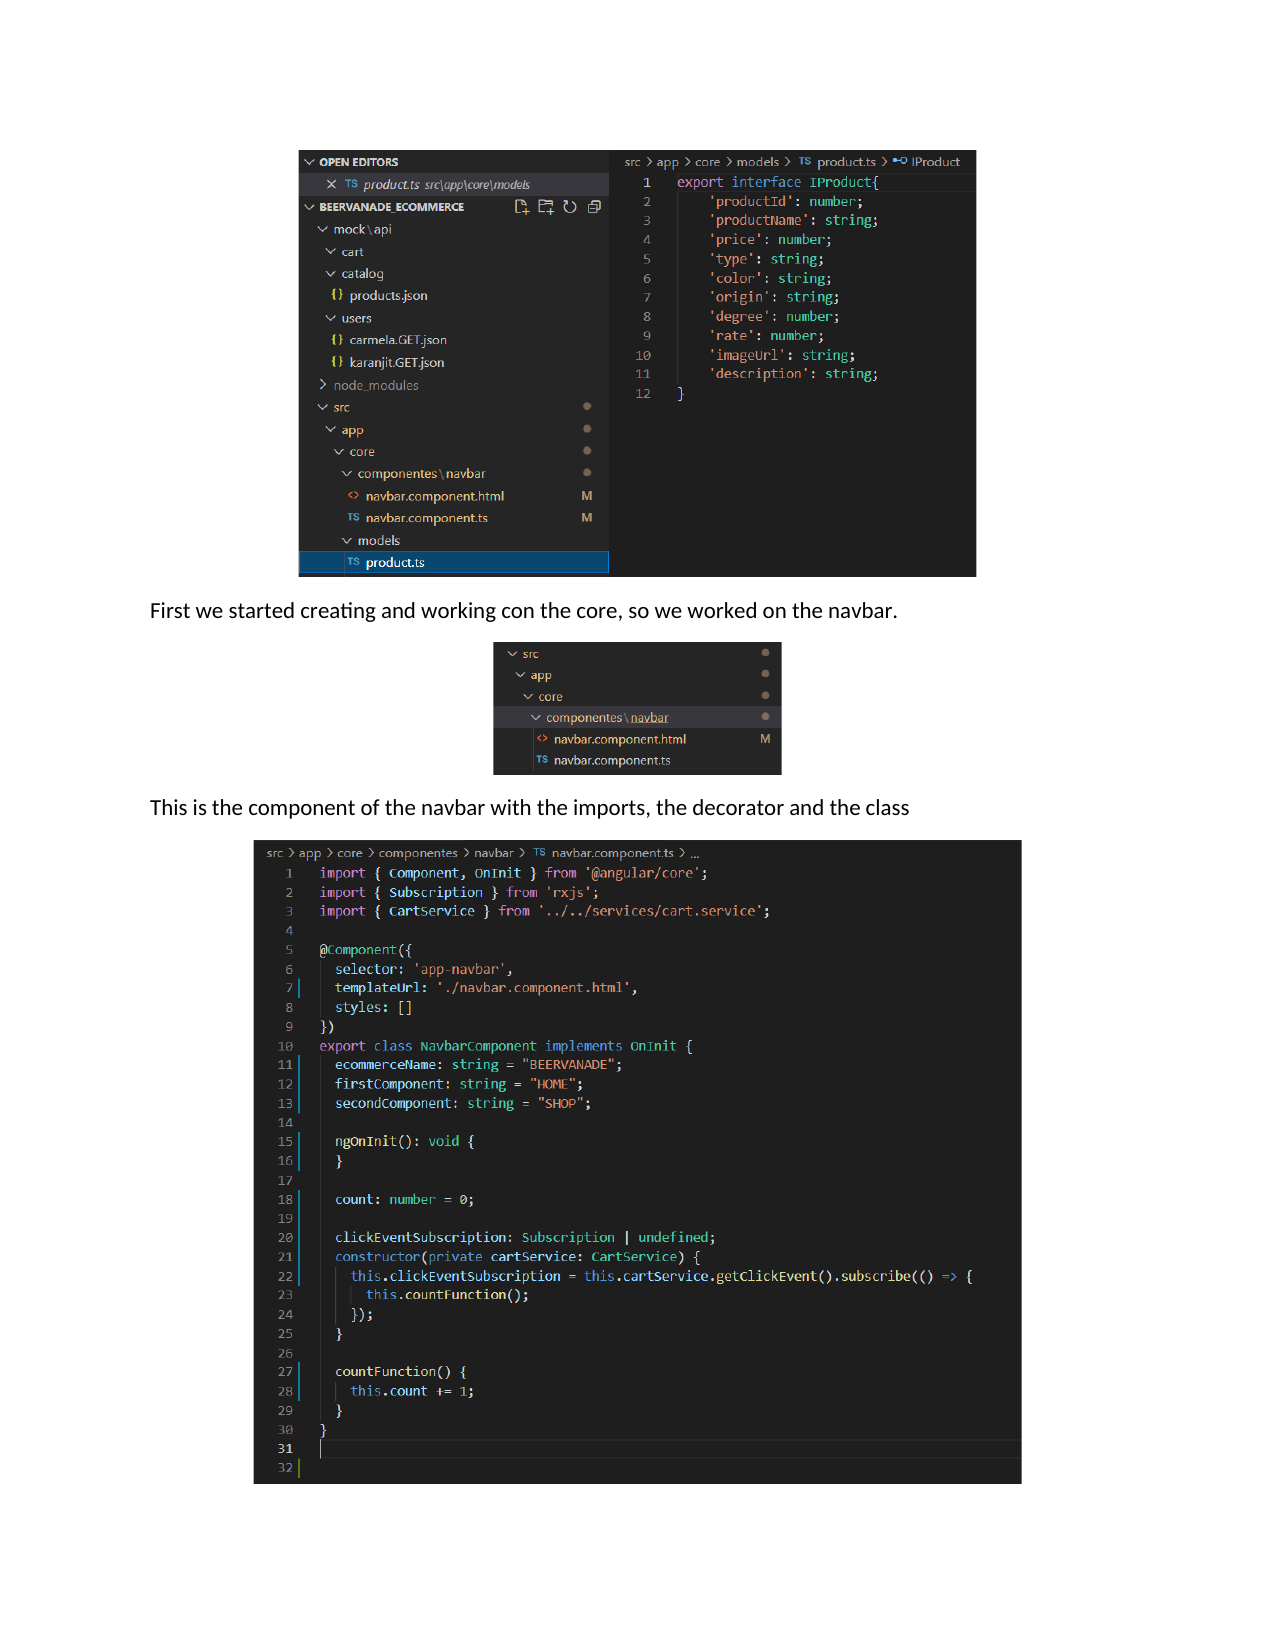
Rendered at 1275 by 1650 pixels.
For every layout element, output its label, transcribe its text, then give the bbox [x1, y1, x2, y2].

text This is the component of the navbar with the imports, the decorator and the class [150, 793, 1125, 821]
picture [493, 642, 782, 775]
text First we started creating and working con the core, so we worked on the navbar. [150, 596, 1125, 624]
picture [298, 150, 977, 577]
picture [253, 840, 1022, 1484]
